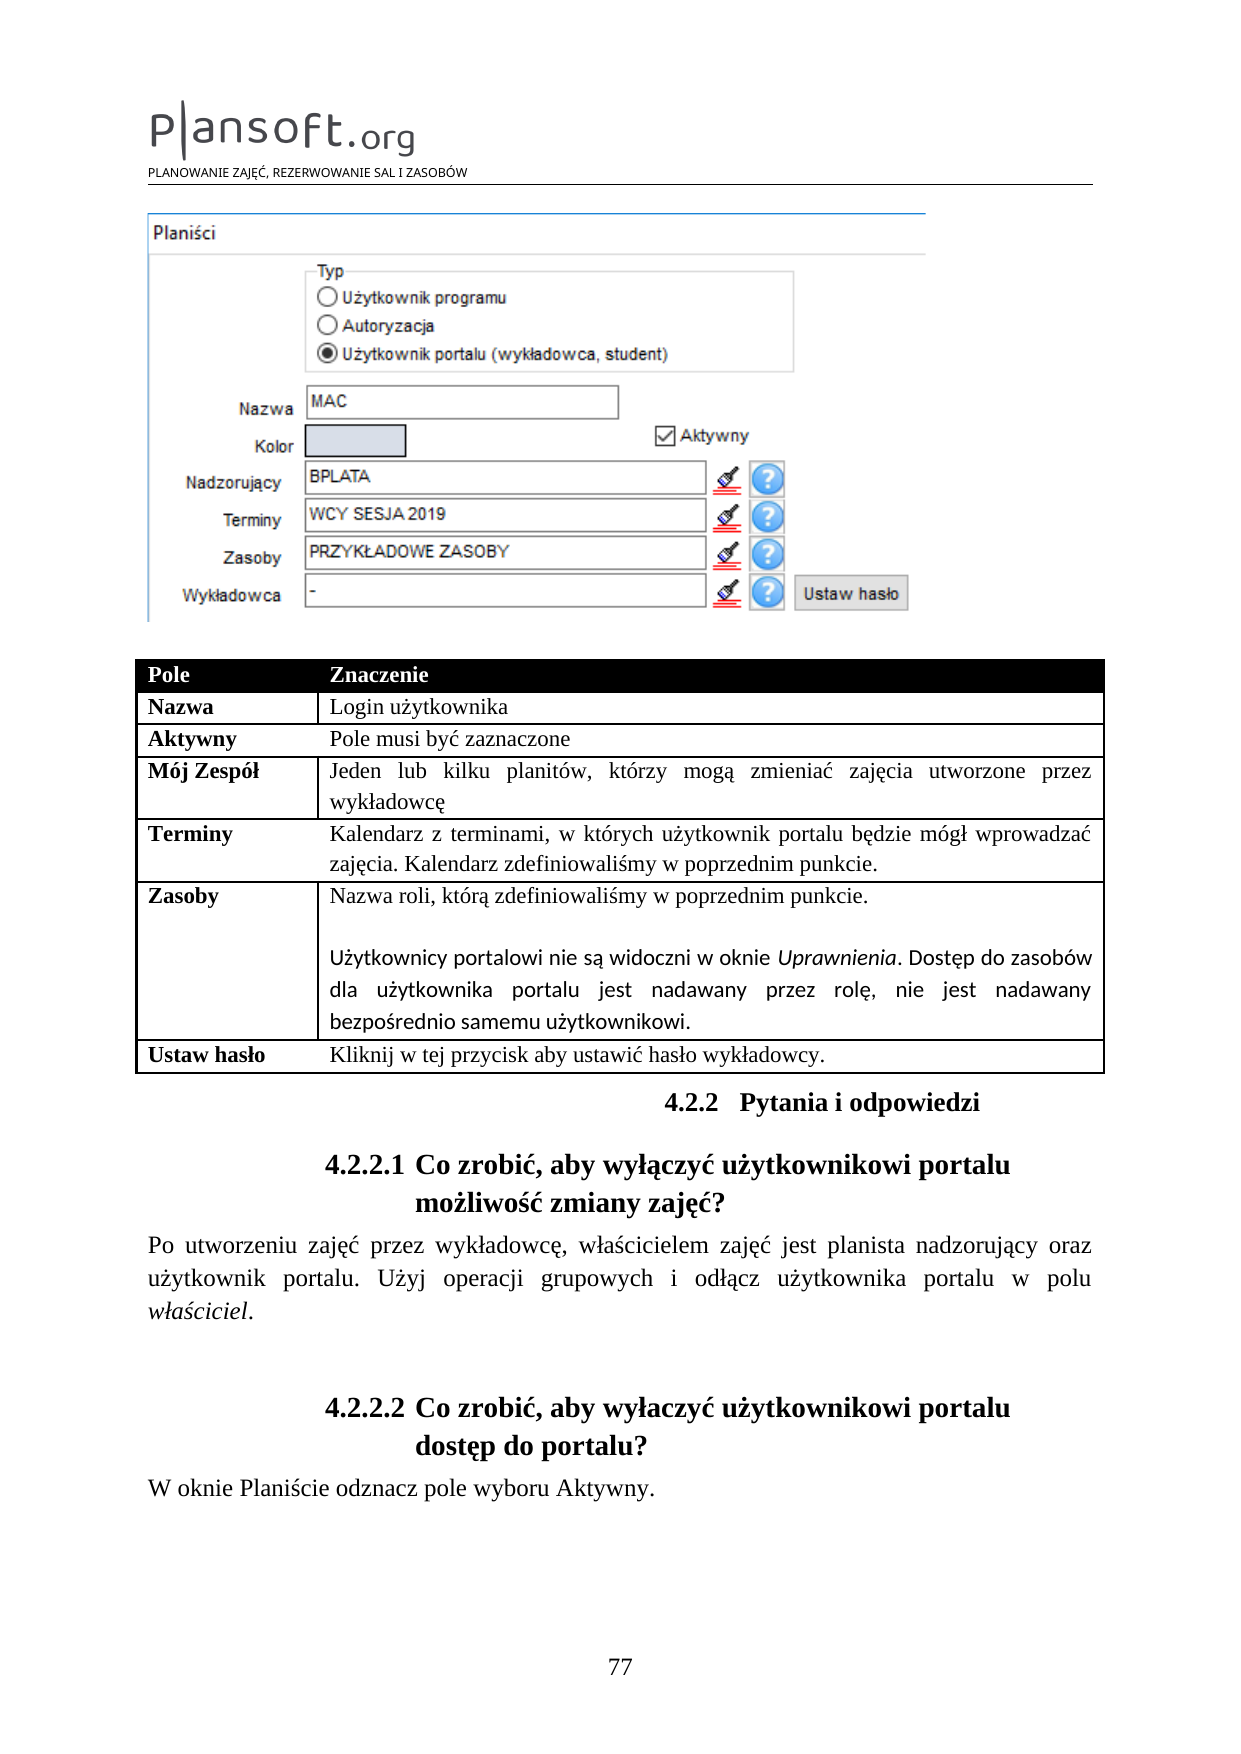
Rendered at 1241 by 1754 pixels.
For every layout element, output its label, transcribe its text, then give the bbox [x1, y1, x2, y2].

table_cell Pole musi być zaznaczone [318, 725, 1103, 756]
subtitle Co zrobić, aby wyłaczyć użytkownikowi portalu dostęp do portalu? [325, 1394, 1093, 1466]
table_header Pole [138, 661, 318, 691]
table_cell Zasoby [138, 883, 317, 1039]
picture [147, 213, 926, 622]
subtitle Pytania i odpowiedzi [664, 1086, 1093, 1117]
table_cell Jeden lub kilku planitów, którzy mogą zmieniać zajęcia utworzone przez wykładowcę [319, 758, 1103, 818]
table_cell Kliknij w tej przycisk aby ustawić hasło wykładowcy. [318, 1041, 1103, 1072]
picture [147, 73, 418, 165]
table_cell Terminy [138, 820, 318, 881]
table_cell Kalendarz z terminami, w których użytkownik portalu będzie mógł wprowadzać zajęcia. Kalendarz zdefiniowaliśmy w poprzednim punkcie. [318, 820, 1103, 881]
table_cell Mój Zespół [138, 758, 317, 818]
table_cell Nazwa roli, którą zdefiniowaliśmy w poprzednim punkcie. Użytkownicy portalowi nie są widoczni w oknie Uprawnienia. Dostęp do zasobów dla użytkownika portalu jest nadawany przez rolę, nie jest nadawany bezpośrednio samemu użytkownikowi. [319, 883, 1103, 1039]
text Po utworzeniu zajęć przez wykładowcę, właścicielem zajęć jest planista nadzorujący oraz użytkownik portalu. Użyj operacji grupowych i odłącz użytkownika portalu w polu właściciel. [148, 1234, 1093, 1329]
table_cell Aktywny [138, 725, 318, 756]
table_cell Ustaw hasło [138, 1041, 318, 1072]
table_cell Nazwa [138, 693, 317, 723]
table_cell Login użytkownika [319, 693, 1103, 723]
table_header Znaczenie [318, 661, 1103, 691]
text W oknie Planiście odznacz pole wyboru Aktywny. [148, 1477, 1093, 1506]
subtitle Co zrobić, aby wyłączyć użytkownikowi portalu możliwość zmiany zajęć? [325, 1151, 1093, 1223]
